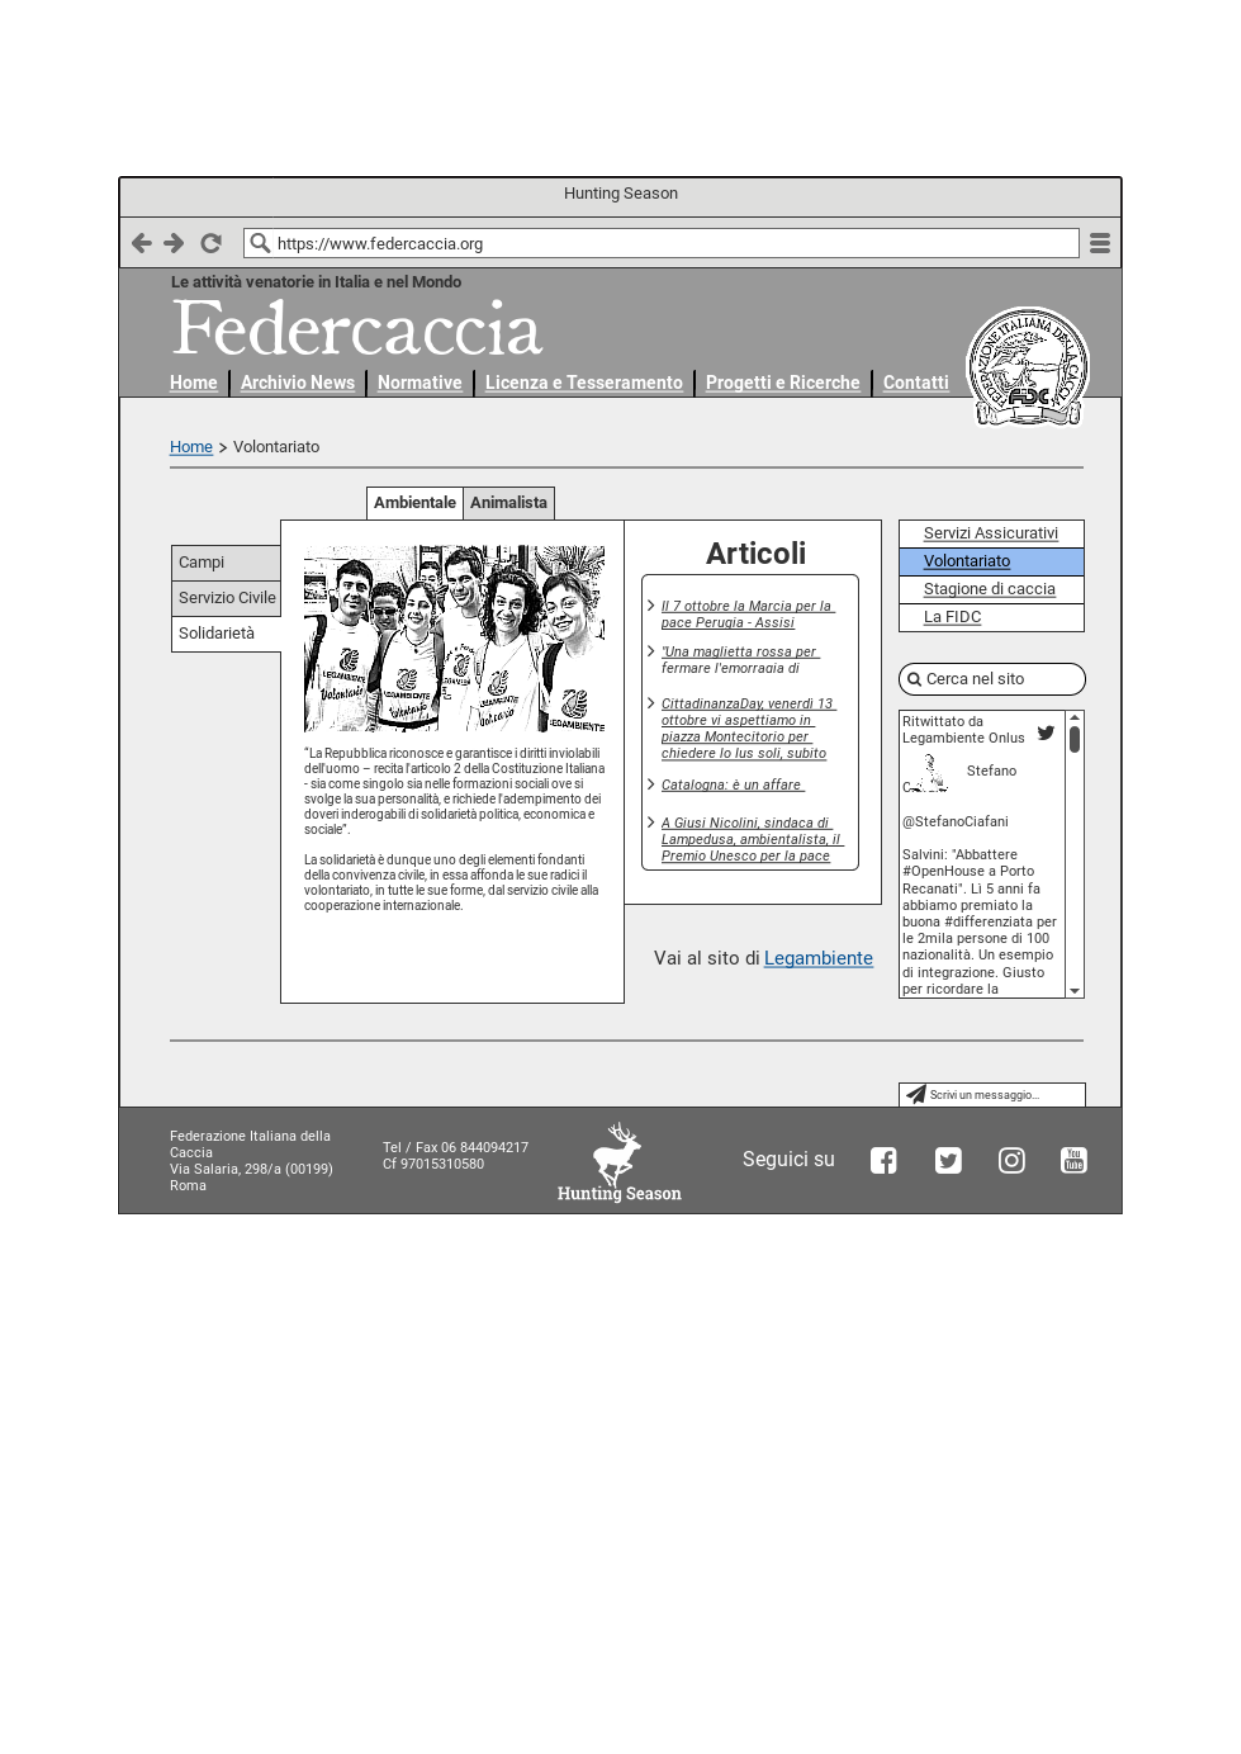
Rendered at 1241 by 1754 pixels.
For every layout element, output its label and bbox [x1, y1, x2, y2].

picture [118, 176, 1123, 1236]
